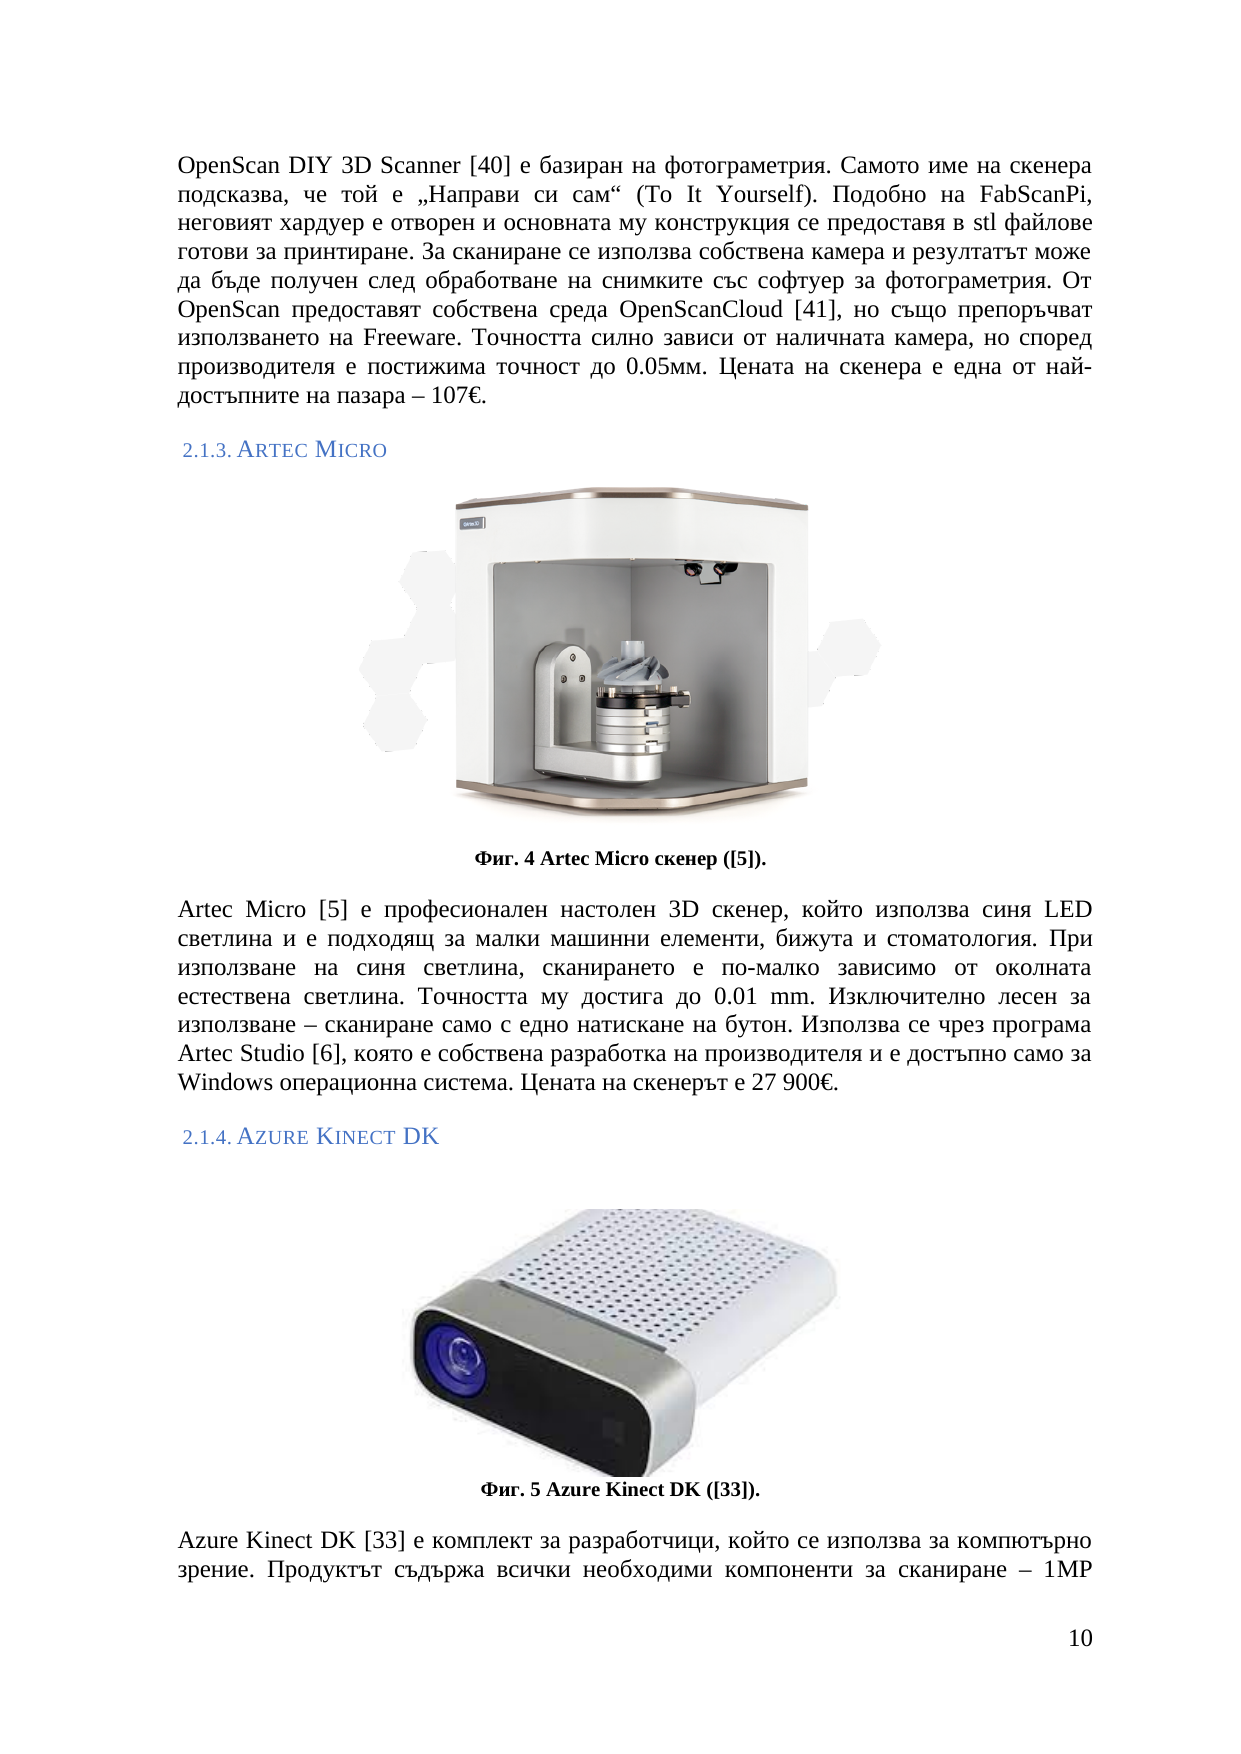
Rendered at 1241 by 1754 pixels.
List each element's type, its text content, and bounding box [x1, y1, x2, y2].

subtitle Azure Kinect DK [232, 1121, 1093, 1149]
text Artec Micro [5] е професионален настолен 3D скенер, който използва синя LED светлина и е подходящ за малки машинни елементи, бижута и стоматология. При използване на синя светлина, сканирането е по-малко зависимо от околната естествена светлина. Точността му достига до 0.01 mm. Изключително лесен за използване – сканиране само с едно натискане на бутон. Използва се чрез програма Artec Studio [6], която е собствена разработка на производителя и е достъпно само за Windows операционна система. Цената на скенерът е 27 900€. [177, 894, 1093, 1096]
text Фиг. 4 Artec Micro скенер ([5]). [148, 845, 1093, 869]
text Фиг. 5 Azure Kinect DK ([33]). [148, 1477, 1093, 1501]
picture [390, 1209, 850, 1477]
text OpenScan DIY 3D Scanner [40] е базиран на фотограметрия. Самото име на скенера подсказва, че той е „Направи си сам“ (To It Yourself). Подобно на FabScanPi, неговият хардуер е отворен и основната му конструкция се предоставя в stl файлове готови за принтиране. За сканиране се използва собствена камера и резултатът може да бъде получен след обработване на снимките със софтуер за фотограметрия. От OpenScan предоставят собствена среда OpenScanCloud [41], но също препоръчват използването на Freeware. Точността силно зависи от наличната камера, но според производителя е постижима точност до 0.05мм. Цената на скенера е една от най-достъпните на пазара – 107€. [177, 150, 1093, 409]
picture [358, 487, 882, 846]
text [177, 1526, 1093, 1583]
subtitle Artec Micro [232, 434, 1093, 462]
